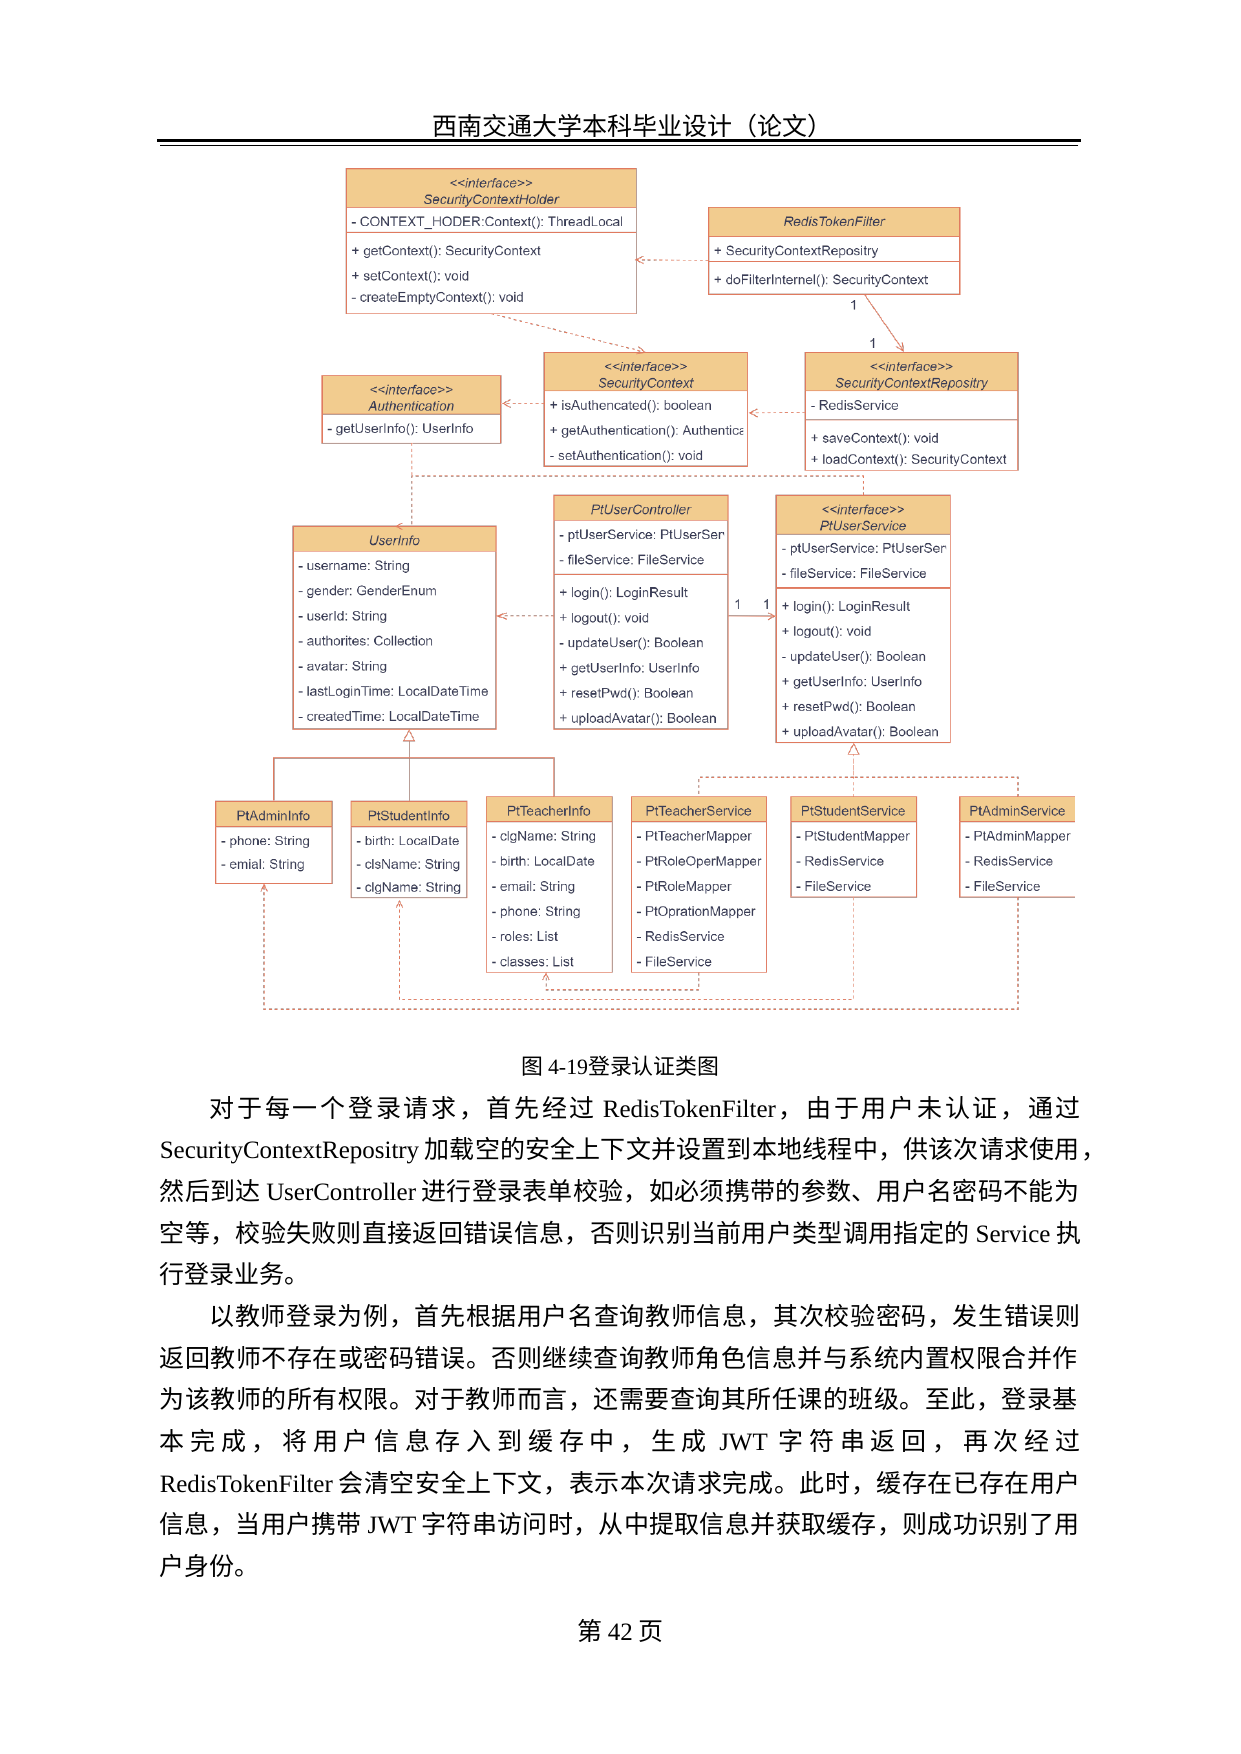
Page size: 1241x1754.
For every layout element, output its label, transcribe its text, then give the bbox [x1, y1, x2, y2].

text 对于每一个登录请求，首先经过RedisTokenFilter，由于用户未认证，通过SecurityContextRepositry加载空的安全上下文并设置到本地线程中，供该次请求使用，然后到达UserController进行登录表单校验，如必须携带的参数、用户名密码不能为空等，校验失败则直接返回错误信息，否则识别当前用户类型调用指定的Service执行登录业务。 [159, 1085, 1081, 1294]
picture [215, 168, 1075, 1017]
text 以教师登录为例，首先根据用户名查询教师信息，其次校验密码，发生错误则返回教师不存在或密码错误。否则继续查询教师角色信息并与系统内置权限合并作为该教师的所有权限。对于教师而言，还需要查询其所任课的班级。至此，登录基本完成，将用户信息存入到缓存中，生成JWT字符串返回，再次经过RedisTokenFilter会清空安全上下文，表示本次请求完成。此时，缓存在已存在用户信息，当用户携带JWT字符串访问时，从中提取信息并获取缓存，则成功识别了用户身份。 [159, 1294, 1081, 1585]
